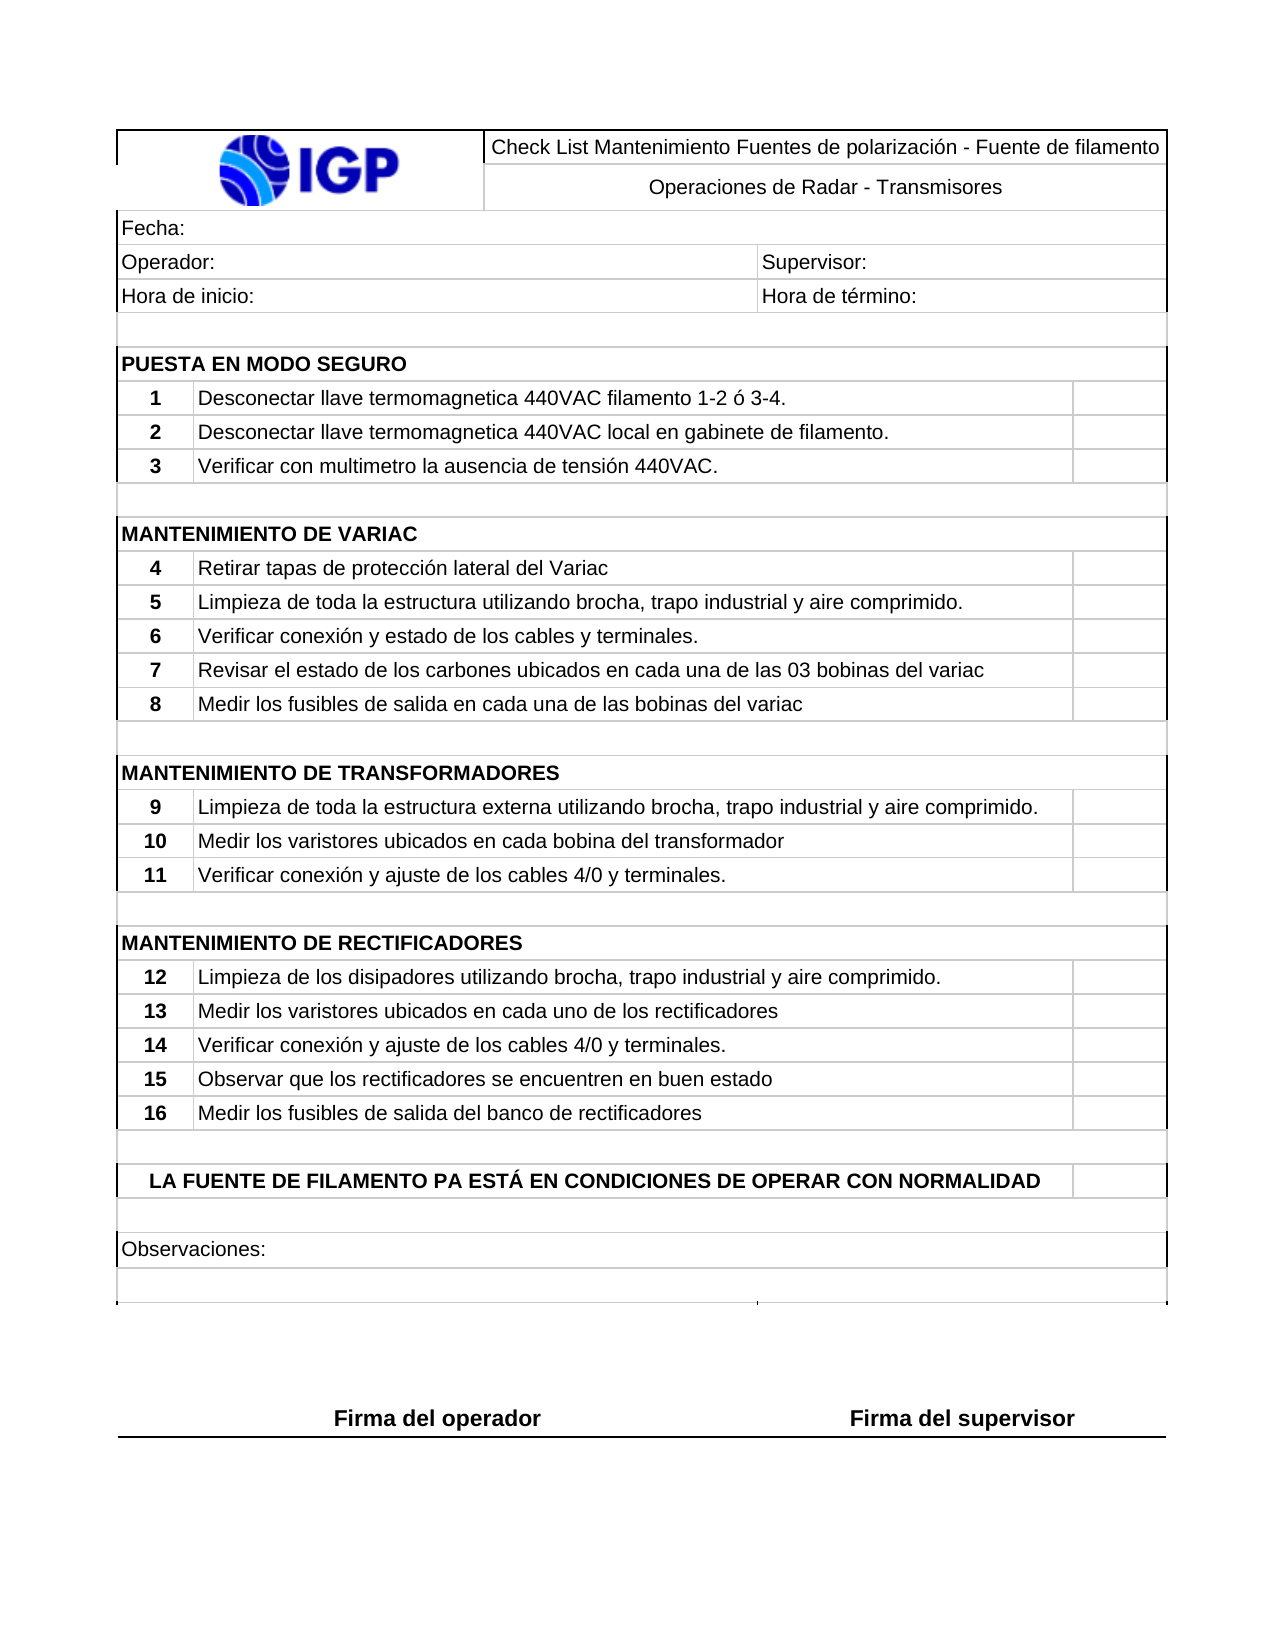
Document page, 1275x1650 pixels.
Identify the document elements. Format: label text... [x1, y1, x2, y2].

table_cell Hora de inicio: [118, 280, 757, 312]
table_cell [1074, 688, 1166, 720]
table_cell [1074, 790, 1166, 823]
table_cell Verificar conexión y estado de los cables y terminales. [194, 620, 1072, 652]
table_cell MANTENIMIENTO DE RECTIFICADORES [118, 927, 1166, 959]
table_cell [1074, 586, 1166, 618]
table_cell Medir los fusibles de salida del banco de rectificadores [194, 1097, 1072, 1129]
table_cell 13 [118, 995, 193, 1027]
table_cell Supervisor: [758, 245, 1166, 278]
table_cell Desconectar llave termomagnetica 440VAC filamento 1-2 ó 3-4. [194, 382, 1072, 414]
table_cell Observar que los rectificadores se encuentren en buen estado [194, 1063, 1072, 1095]
table_cell [1074, 825, 1166, 857]
table_cell Verificar conexión y ajuste de los cables 4/0 y terminales. [194, 1029, 1072, 1061]
table_cell Medir los varistores ubicados en cada bobina del transformador [194, 825, 1072, 857]
table_cell [1074, 654, 1166, 686]
table_cell Operador: [118, 245, 757, 278]
table_cell [118, 722, 1166, 754]
table_cell 10 [118, 825, 193, 857]
table_cell [1074, 416, 1166, 448]
table_cell 12 [118, 961, 193, 993]
table_cell Medir los fusibles de salida en cada una de las bobinas del variac [194, 688, 1072, 720]
table_cell MANTENIMIENTO DE VARIAC [118, 518, 1166, 550]
table_cell [1074, 858, 1166, 891]
table_cell Retirar tapas de protección lateral del Variac [194, 552, 1072, 584]
table_cell [118, 1269, 1166, 1301]
table_cell [118, 484, 1166, 516]
table_cell [118, 893, 1166, 925]
table_cell [1074, 995, 1166, 1027]
table_cell Limpieza de toda la estructura externa utilizando brocha, trapo industrial y aire comprimido. [194, 790, 1072, 823]
table_cell Medir los varistores ubicados en cada uno de los rectificadores [194, 995, 1072, 1027]
table_cell Verificar conexión y ajuste de los cables 4/0 y terminales. [194, 858, 1072, 891]
table_header Check List Mantenimiento Fuentes de polarización - Fuente de filamento [485, 131, 1166, 163]
table_cell [1074, 620, 1166, 652]
table_cell 7 [118, 654, 193, 686]
table_cell 8 [118, 688, 193, 720]
table_cell 16 [118, 1097, 193, 1129]
table_cell Firma del operador [117, 1303, 757, 1436]
table_cell 1 [118, 382, 193, 414]
table_cell [118, 313, 1166, 346]
table_cell 11 [118, 858, 193, 891]
table_cell Limpieza de toda la estructura utilizando brocha, trapo industrial y aire comprimido. [194, 586, 1072, 618]
table_cell [1074, 382, 1166, 414]
table_cell 14 [118, 1029, 193, 1061]
table_cell Observaciones: [118, 1233, 1166, 1267]
table_cell 2 [118, 416, 193, 448]
table_cell [1074, 1063, 1166, 1095]
table_cell Fecha: [118, 211, 1166, 243]
table_cell [1074, 1097, 1166, 1129]
table_cell 9 [118, 790, 193, 823]
table_cell [1074, 552, 1166, 584]
table_cell 5 [118, 586, 193, 618]
picture [219, 135, 401, 206]
table_cell 6 [118, 620, 193, 652]
table_cell 3 [118, 450, 193, 482]
table_cell MANTENIMIENTO DE TRANSFORMADORES [118, 756, 1166, 788]
table_cell Revisar el estado de los carbones ubicados en cada una de las 03 bobinas del variac [194, 654, 1072, 686]
table_cell Desconectar llave termomagnetica 440VAC local en gabinete de filamento. [194, 416, 1072, 448]
table_cell [118, 1131, 1166, 1163]
table_cell PUESTA EN MODO SEGURO [118, 348, 1166, 380]
table_cell Firma del supervisor [758, 1303, 1167, 1436]
table_cell 4 [118, 552, 193, 584]
table_cell [1074, 961, 1166, 993]
table_cell LA FUENTE DE FILAMENTO PA ESTÁ EN CONDICIONES DE OPERAR CON NORMALIDAD [118, 1165, 1072, 1197]
table_cell [118, 1199, 1166, 1231]
table_cell Limpieza de los disipadores utilizando brocha, trapo industrial y aire comprimido. [194, 961, 1072, 993]
table_cell [1074, 1165, 1166, 1197]
table_cell Hora de término: [758, 280, 1166, 312]
table_header [117, 131, 483, 209]
table_cell Operaciones de Radar - Transmisores [485, 165, 1166, 209]
table_cell [1074, 1029, 1166, 1061]
table_cell Verificar con multimetro la ausencia de tensión 440VAC. [194, 450, 1072, 482]
table_cell [1074, 450, 1166, 482]
table_cell 15 [118, 1063, 193, 1095]
